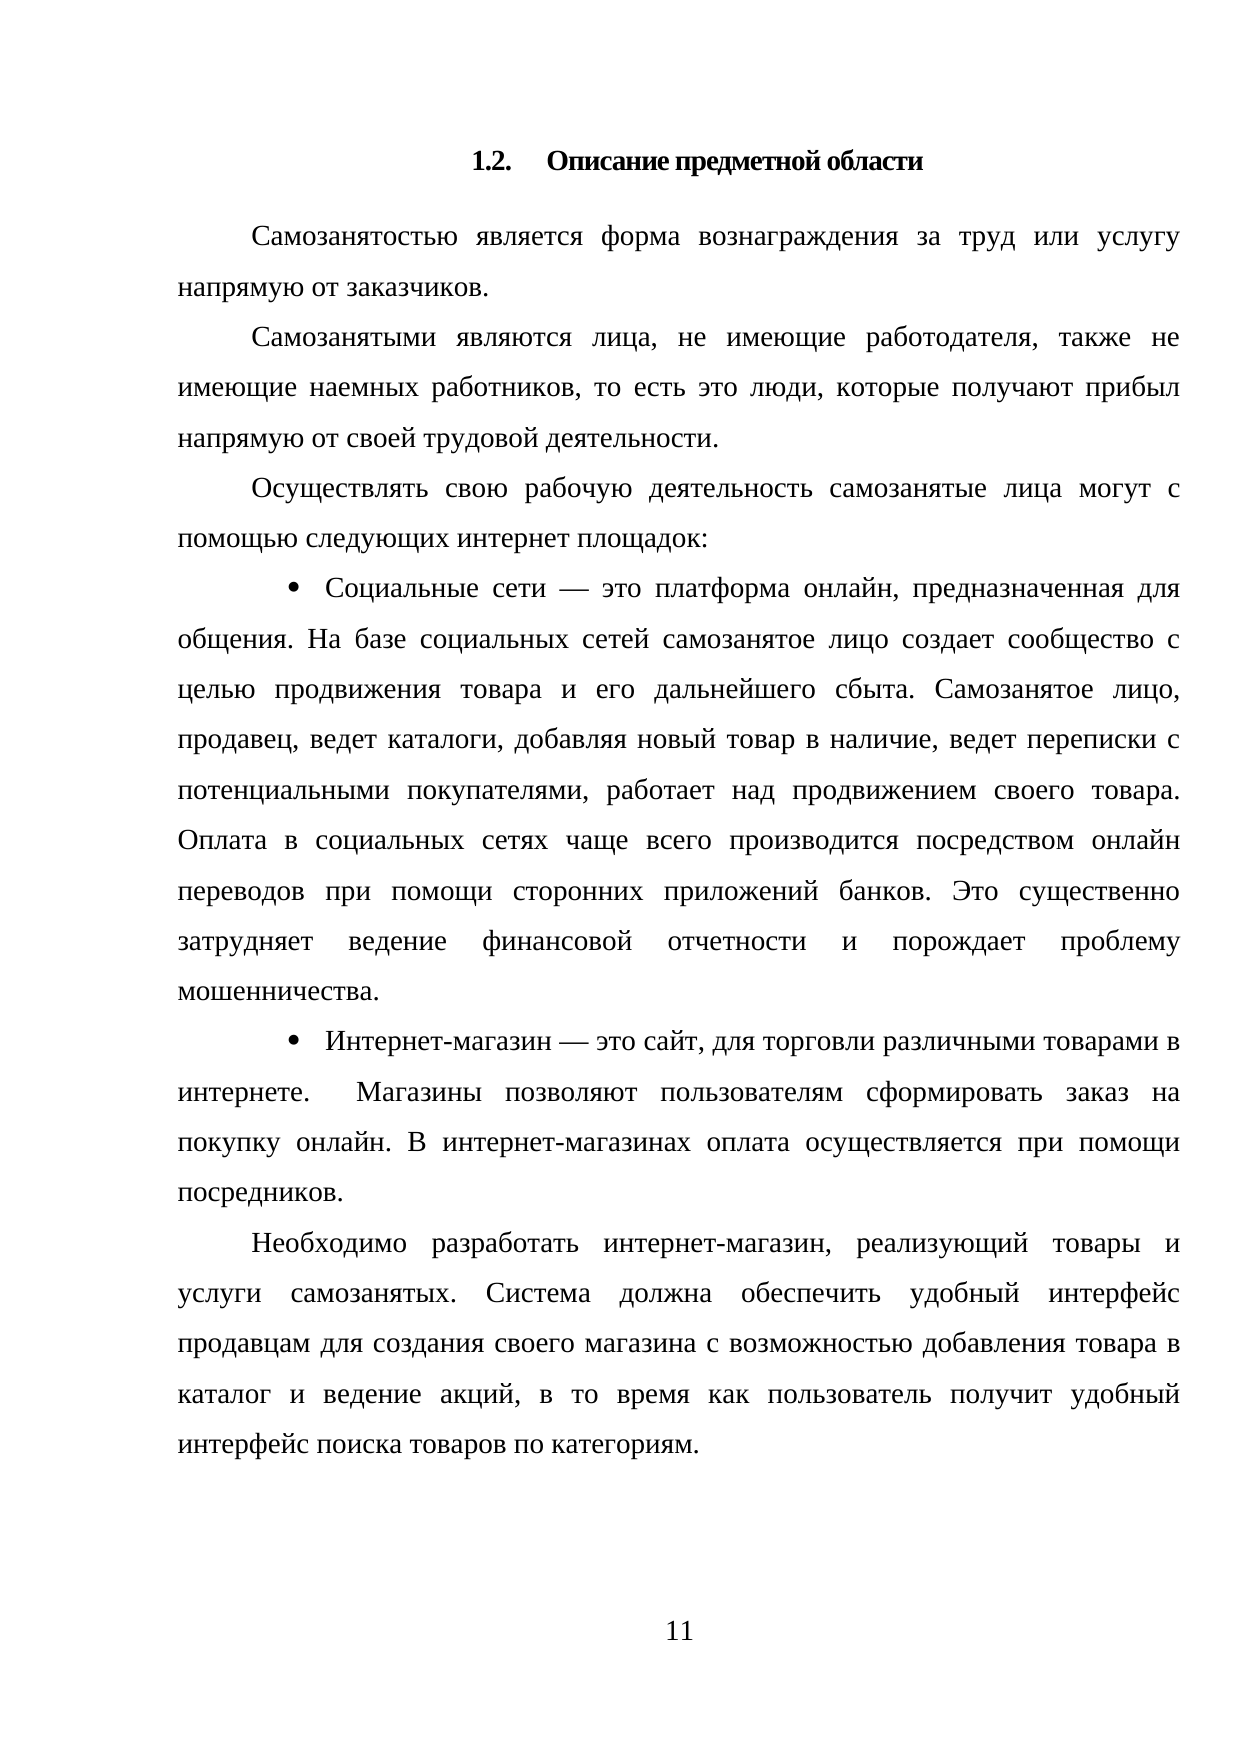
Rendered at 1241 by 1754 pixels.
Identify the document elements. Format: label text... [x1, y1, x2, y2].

subtitle Описание предметной области [215, 143, 1181, 177]
list Социальные сети — это платформа онлайн, предназначенная для общения. На базе социальных сетей самозанятое лицо создает сообщество с целью продвижения товара и его дальнейшего сбыта. Самозанятое лицо, продавец, ведет каталоги, добавляя новый товар в наличие, ведет переписки с потенциальными покупателями, работает над продвижением своего товара. Оплата в социальных сетях чаще всего производится посредством онлайн переводов при помощи сторонних приложений банков. Это существенно затрудняет ведение финансовой отчетности и порождает проблему мошенничества. [177, 571, 1181, 1007]
text Необходимо разработать интернет-магазин, реализующий товары и услуги самозанятых. Система должна обеспечить удобный интерфейс продавцам для создания своего магазина с возможностью добавления товара в каталог и ведение акций, в то время как пользователь получит удобный интерфейс поиска товаров по категориям. [177, 1225, 1181, 1460]
text Самозанятостью является форма вознаграждения за труд или услугу напрямую от заказчиков. [177, 218, 1181, 302]
list Интернет-магазин — это сайт, для торговли различными товарами в интернете. Магазины позволяют пользователям сформировать заказ на покупку онлайн. В интернет-магазинах оплата осуществляется при помощи посредников. [177, 1023, 1181, 1208]
text Осуществлять свою рабочую деятельность самозанятые лица могут с помощью следующих интернет площадок: [177, 470, 1181, 554]
text Самозанятыми являются лица, не имеющие работодателя, также не имеющие наемных работников, то есть это люди, которые получают прибыл напрямую от своей трудовой деятельности. [177, 319, 1181, 453]
